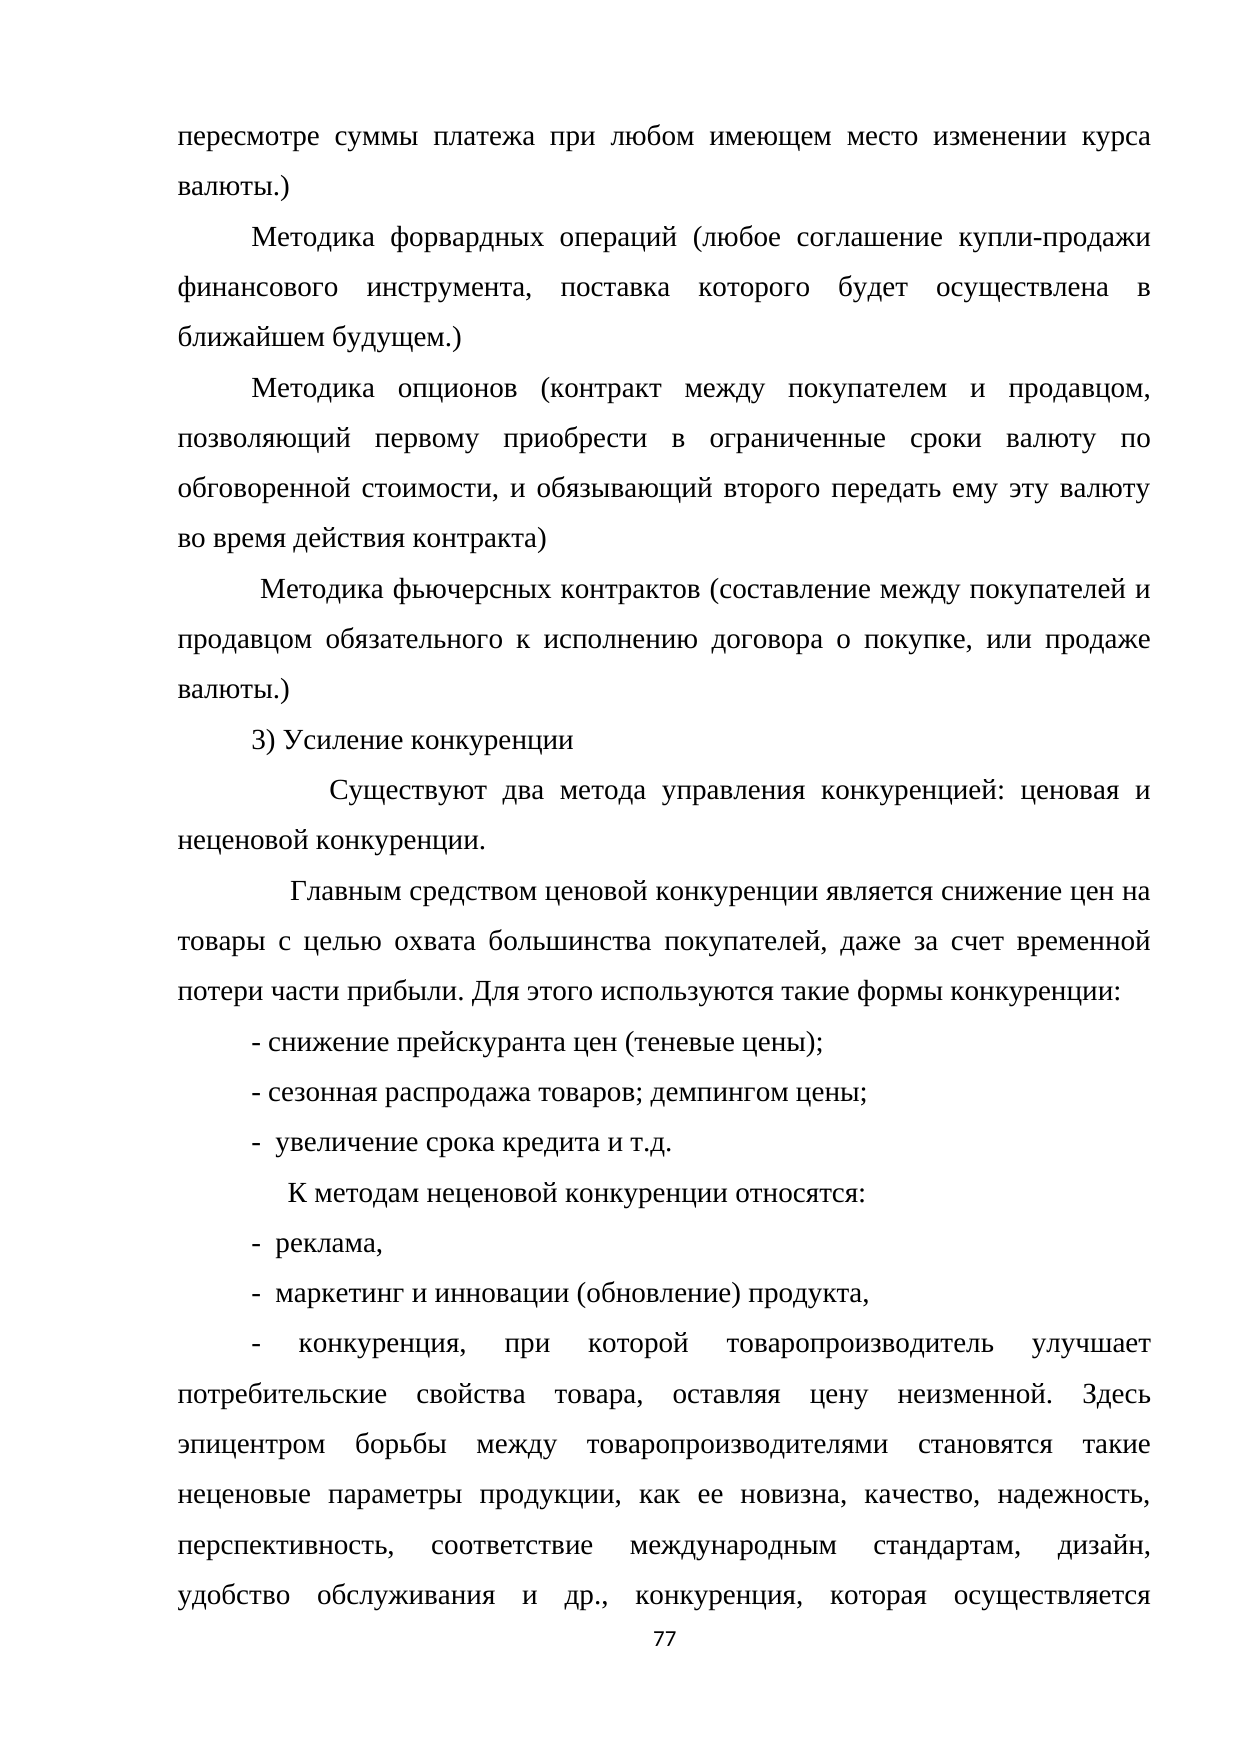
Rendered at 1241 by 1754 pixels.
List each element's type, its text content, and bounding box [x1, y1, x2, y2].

text 3) Усиление конкуренции [177, 722, 1152, 755]
text К методам неценовой конкуренции относятся: [177, 1175, 1152, 1208]
text Существуют два метода управления конкуренцией: ценовая и неценовой конкуренции. [177, 772, 1152, 856]
text Методика фьючерсных контрактов (составление между покупателей и продавцом обязательного к исполнению договора о покупке, или продаже валюты.) [177, 571, 1152, 705]
text - снижение прейскуранта цен (теневые цены); [177, 1024, 1152, 1057]
text - сезонная распродажа товаров; демпингом цены; [177, 1074, 1152, 1108]
text Главным средством ценовой конкуренции является снижение цен на товары с целью охвата большинства покупателей, даже за счет временной потери части прибыли. Для этого используются такие формы конкуренции: [177, 873, 1152, 1007]
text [177, 118, 1152, 202]
text Методика опционов (контракт между покупателем и продавцом, позволяющий первому приобрести в ограниченные сроки валюту по обговоренной стоимости, и обязывающий второго передать ему эту валюту во время действия контракта) [177, 370, 1152, 554]
text Методика форвардных операций (любое соглашение купли-продажи финансового инструмента, поставка которого будет осуществлена в ближайшем будущем.) [177, 219, 1152, 353]
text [177, 1326, 1152, 1611]
text - маркетинг и инновации (обновление) продукта, [177, 1275, 1152, 1309]
text - увеличение срока кредита и т.д. [177, 1124, 1152, 1158]
text - реклама, [177, 1225, 1152, 1258]
